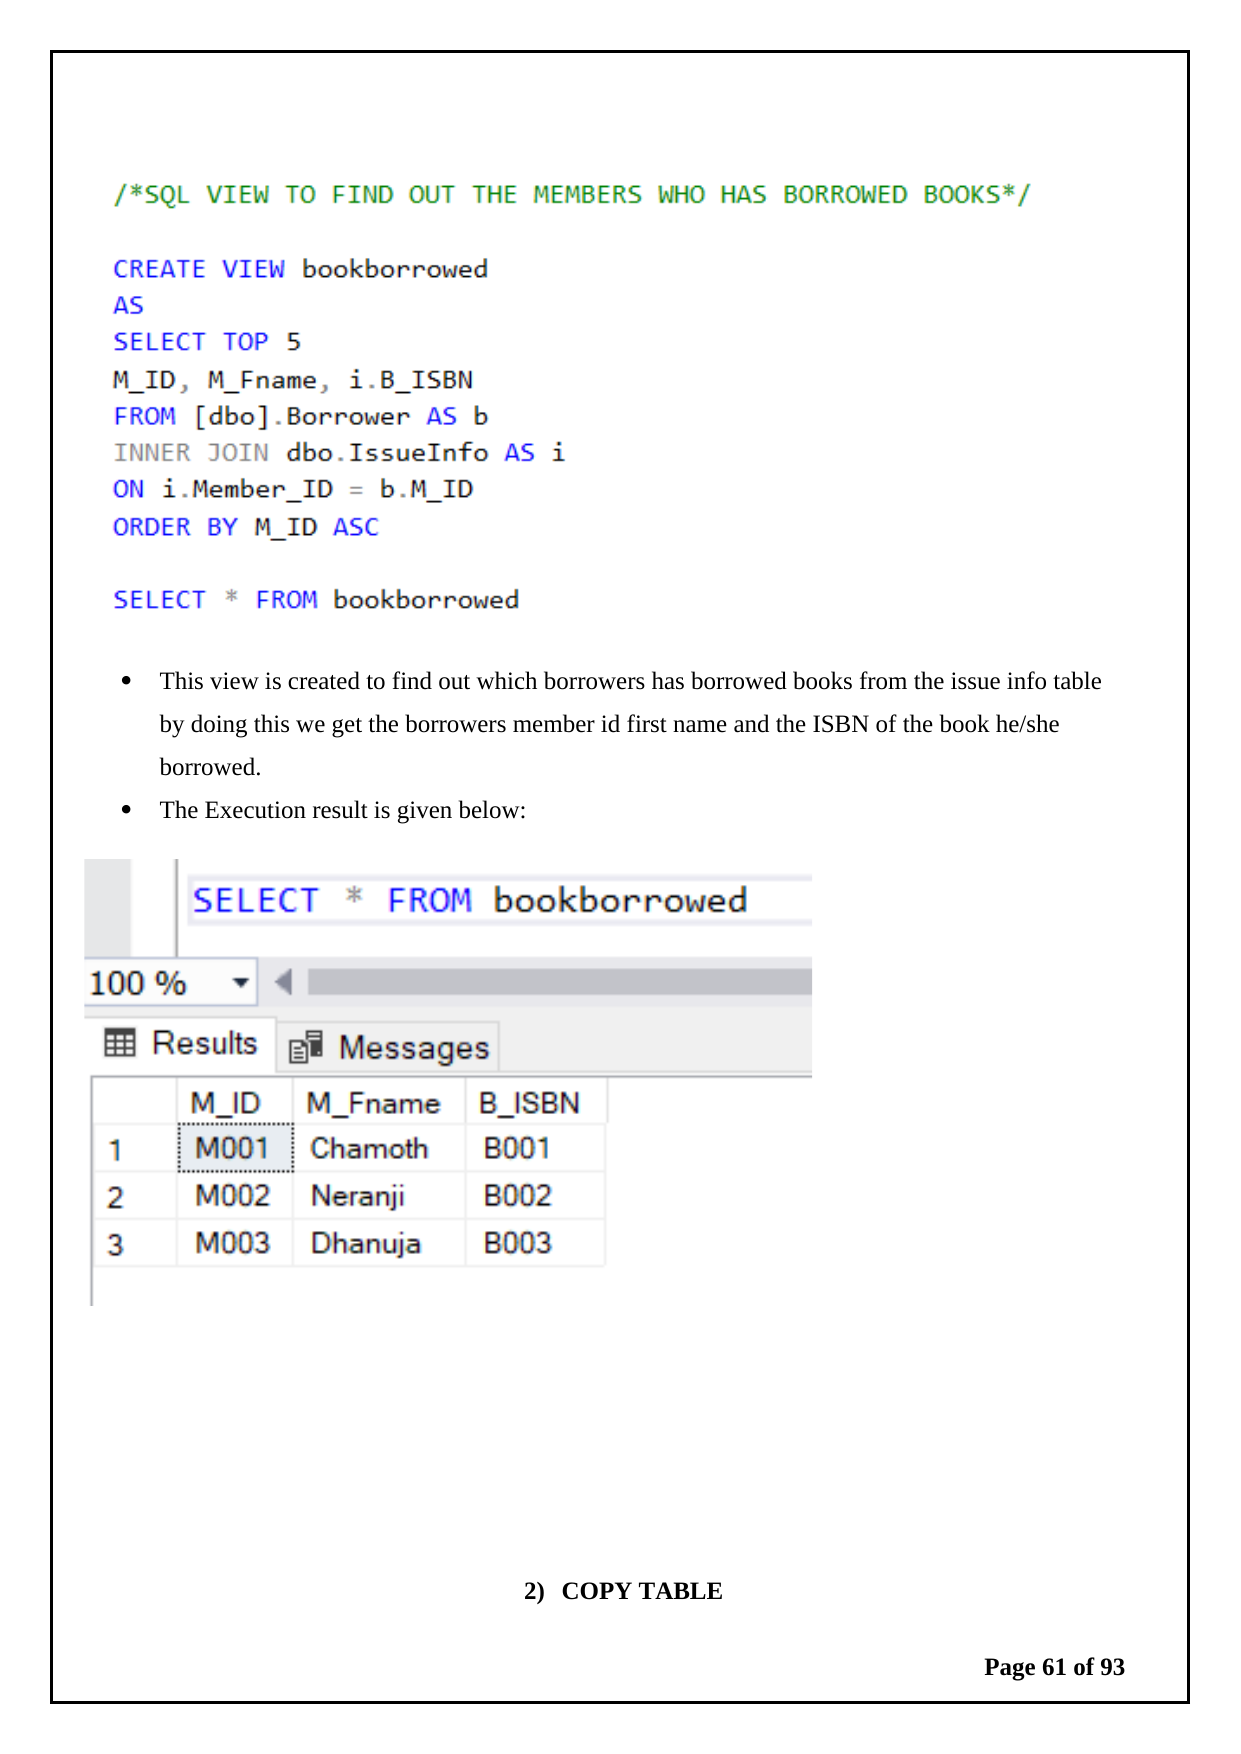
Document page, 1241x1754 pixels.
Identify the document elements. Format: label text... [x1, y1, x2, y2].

list This view is created to find out which borrowers has borrowed books from the issue info table by doing this we get the borrowers member id first name and the ISBN of the book he/she borrowed. [122, 666, 1125, 781]
picture [84, 859, 813, 1306]
picture [84, 160, 1055, 631]
subtitle COPY TABLE [122, 1576, 1125, 1605]
list The Execution result is given below: [122, 795, 1125, 824]
